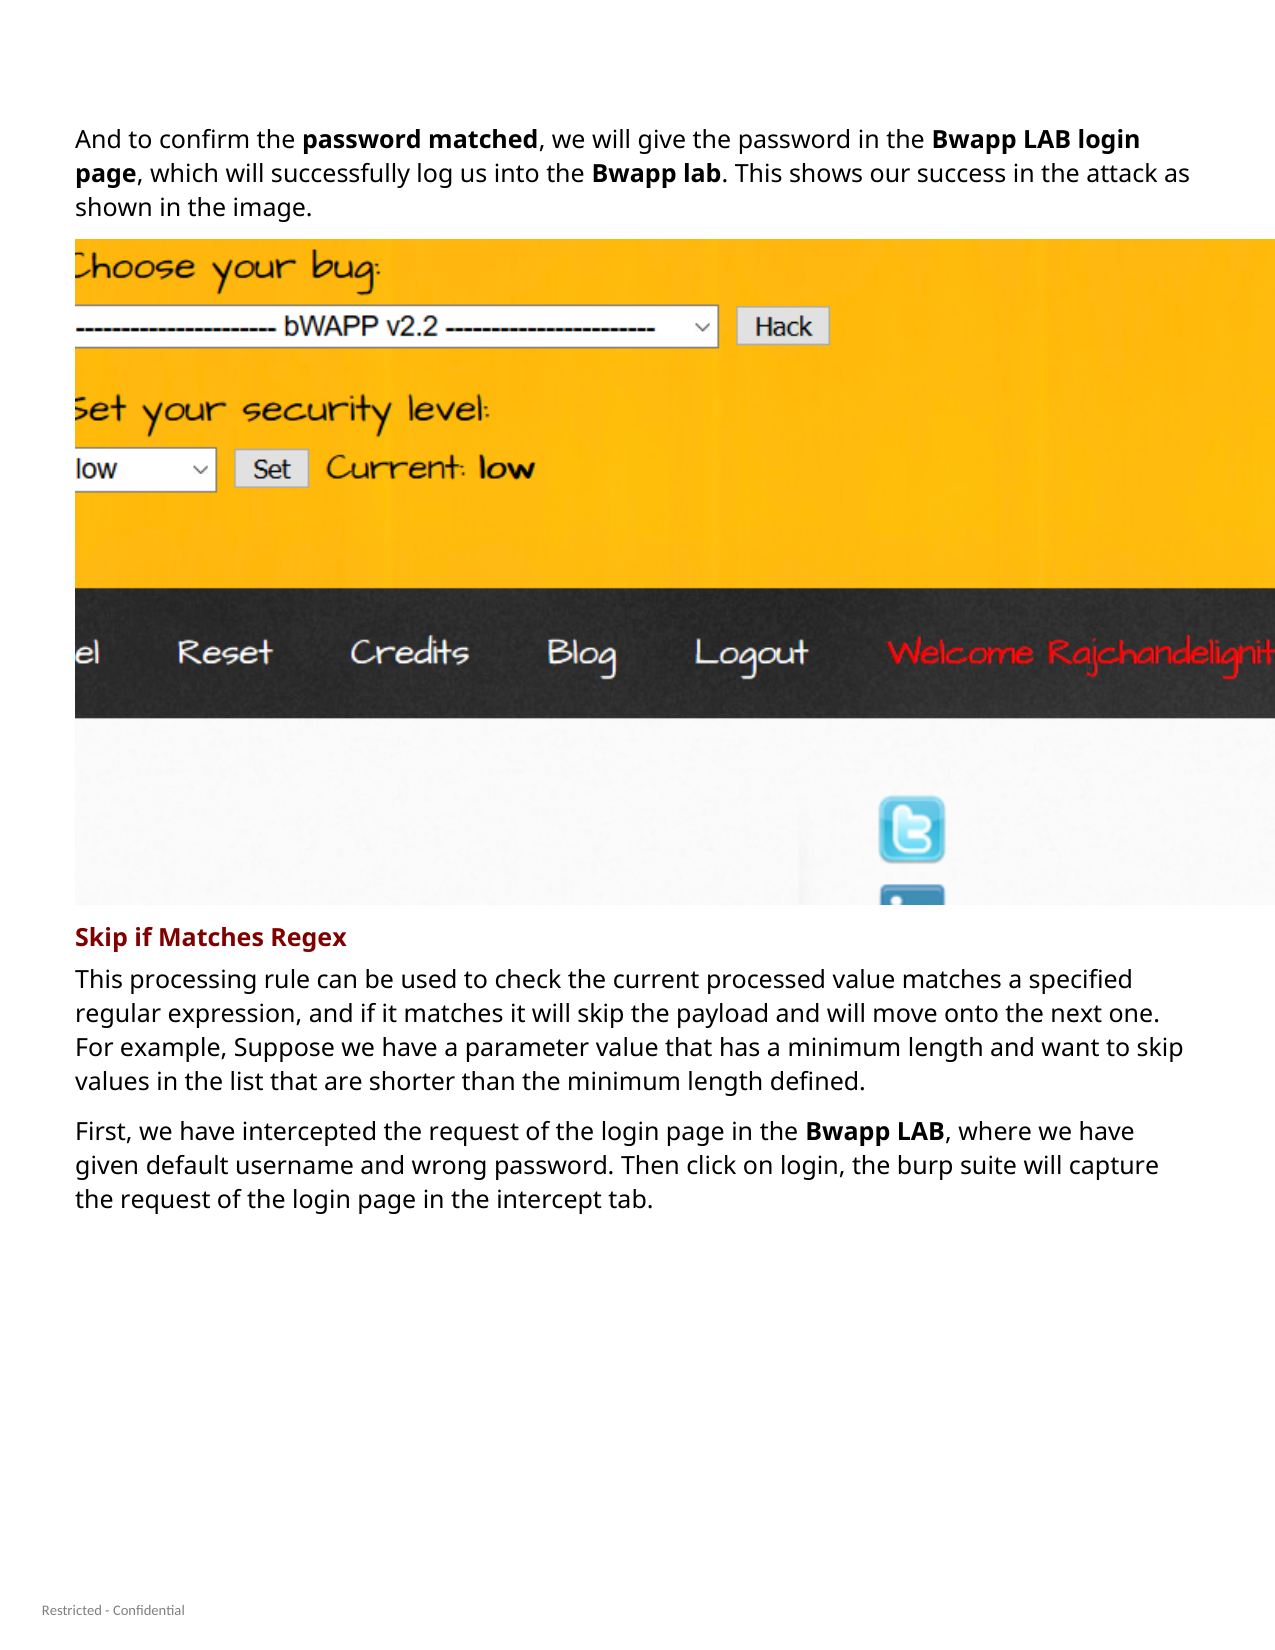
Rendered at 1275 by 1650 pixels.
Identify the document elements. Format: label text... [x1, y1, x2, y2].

text And to confirm the password matched, we will give the password in the Bwapp LAB login page, which will successfully log us into the Bwapp lab. This shows our success in the attack as shown in the image. [75, 122, 1200, 224]
text First, we have intercepted the request of the login page in the Bwapp LAB, where we have given default username and wrong password. Then click on login, the burp suite will capture the request of the login page in the intercept tab. [75, 1113, 1200, 1216]
subtitle Skip if Matches Regex [75, 920, 1200, 954]
text This processing rule can be used to check the current processed value matches a specified regular expression, and if it matches it will skip the payload and will move onto the next one. For example, Suppose we have a parameter value that has a minimum length and want to skip values in the list that are shorter than the minimum length defined. [75, 962, 1200, 1098]
picture [75, 239, 1275, 905]
